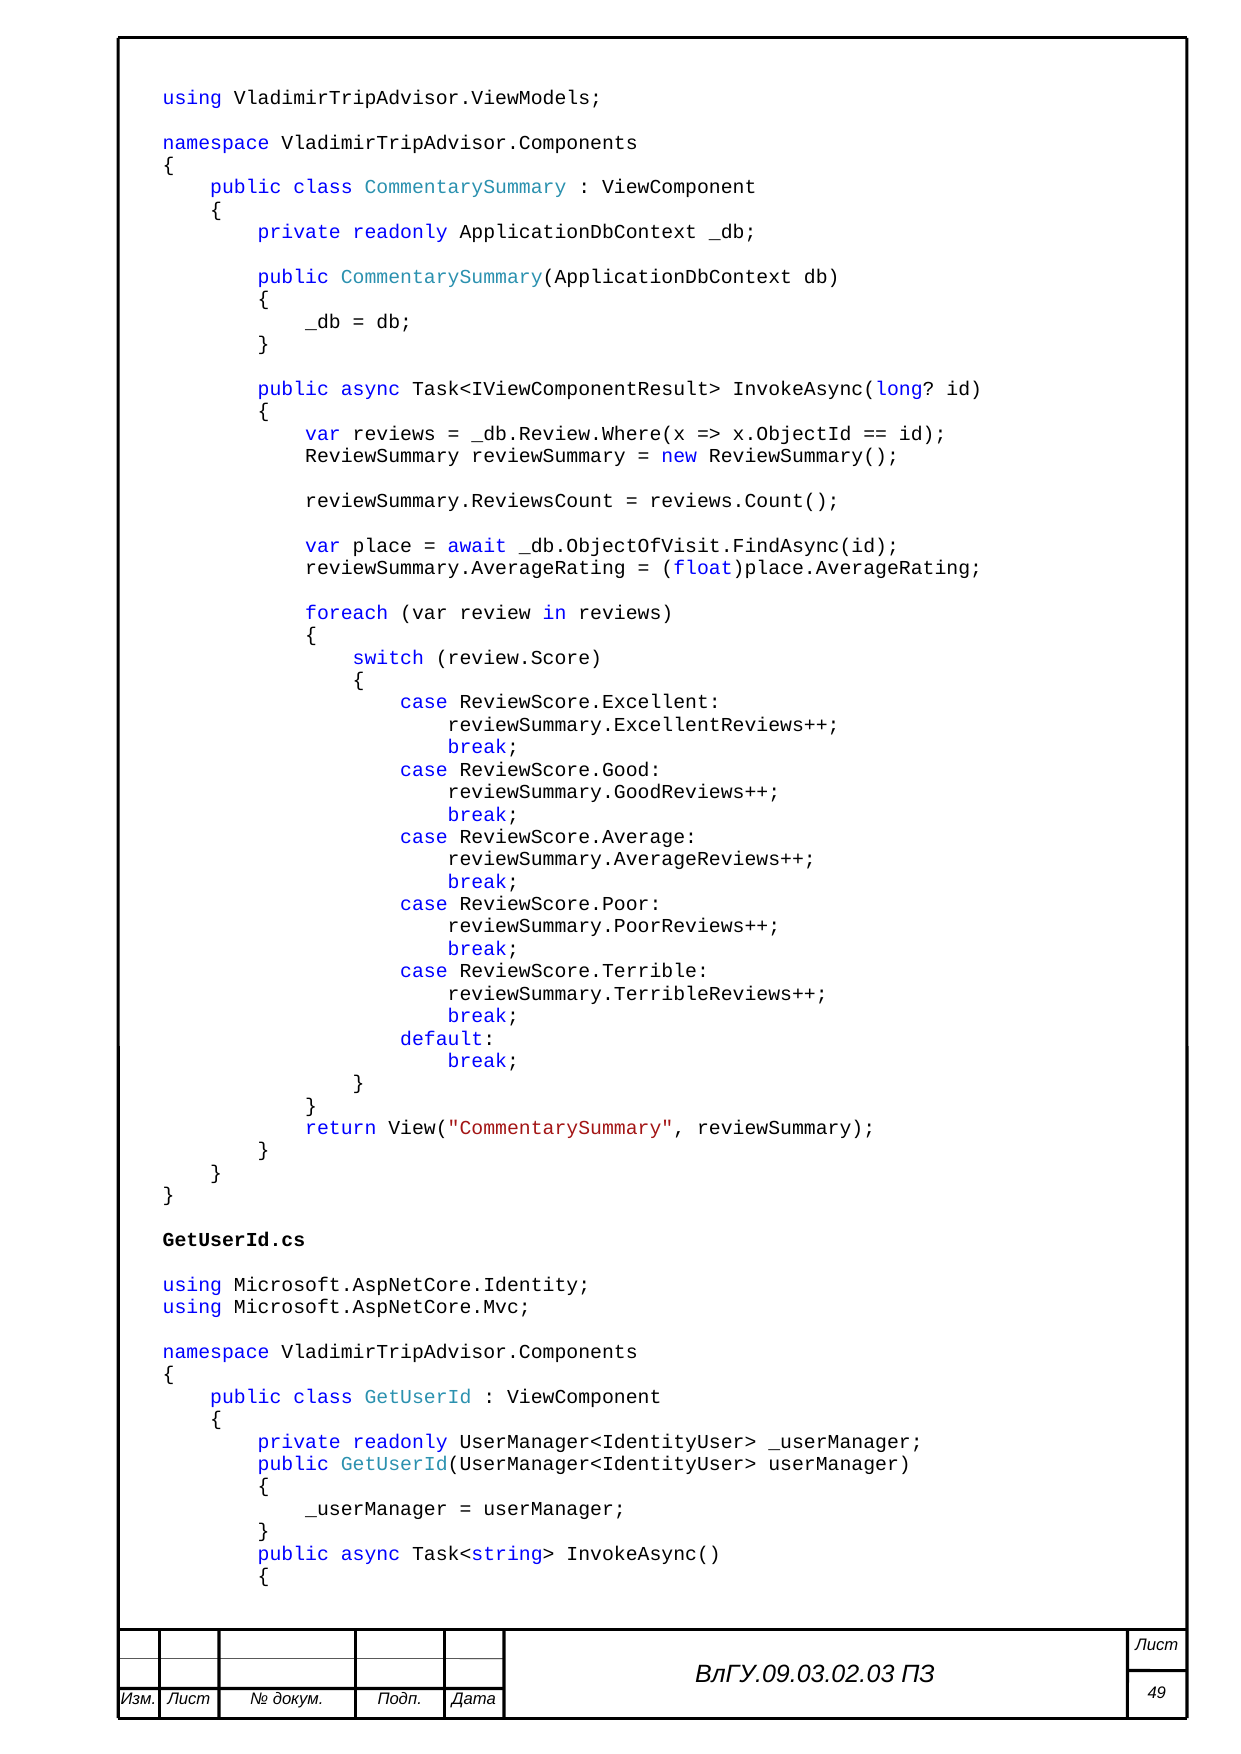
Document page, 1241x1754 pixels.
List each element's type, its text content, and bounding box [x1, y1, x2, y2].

text _userManager = userManager; [162, 1499, 1194, 1521]
text reviewSummary.ExcellentReviews++; [162, 715, 1194, 737]
text break; [162, 939, 1194, 961]
text { [162, 1409, 1194, 1432]
text break; [162, 1006, 1194, 1028]
text return View("CommentarySummary", reviewSummary); [162, 1118, 1194, 1140]
text break; [162, 1051, 1194, 1073]
text { [162, 200, 1194, 222]
text reviewSummary.ReviewsCount = reviews.Count(); [162, 491, 1194, 513]
text { [162, 1476, 1194, 1499]
text var place = await _db.ObjectOfVisit.FindAsync(id); [162, 536, 1194, 558]
text using Microsoft.AspNetCore.Mvc; [162, 1297, 1194, 1319]
text switch (review.Score) [162, 648, 1194, 670]
text break; [162, 872, 1194, 894]
text public async Task<string> InvokeAsync() [162, 1543, 1194, 1566]
text } [162, 1521, 1194, 1543]
text } [162, 1140, 1194, 1163]
text public GetUserId(UserManager<IdentityUser> userManager) [162, 1454, 1194, 1476]
text public class CommentarySummary : ViewComponent [162, 177, 1194, 200]
text { [162, 401, 1194, 424]
text _db = db; [162, 312, 1194, 334]
text public CommentarySummary(ApplicationDbContext db) [162, 267, 1194, 289]
text public async Task<IViewComponentResult> InvokeAsync(long? id) [162, 379, 1194, 401]
text } [162, 1185, 1194, 1208]
text { [162, 289, 1194, 312]
text { [162, 670, 1194, 692]
text { [162, 1364, 1194, 1387]
text reviewSummary.AverageRating = (float)place.AverageRating; [162, 558, 1194, 581]
text using VladimirTripAdvisor.ViewModels; [162, 88, 1194, 110]
text default: [162, 1028, 1194, 1051]
text break; [162, 737, 1194, 760]
text var reviews = _db.Review.Where(x => x.ObjectId == id); [162, 424, 1194, 446]
text reviewSummary.GoodReviews++; [162, 782, 1194, 804]
text { [162, 155, 1194, 177]
text case ReviewScore.Terrible: [162, 961, 1194, 984]
text reviewSummary.AverageReviews++; [162, 849, 1194, 872]
text { [162, 1566, 1194, 1588]
text namespace VladimirTripAdvisor.Components [162, 1342, 1194, 1364]
text namespace VladimirTripAdvisor.Components [162, 133, 1194, 155]
text private readonly UserManager<IdentityUser> _userManager; [162, 1432, 1194, 1454]
text case ReviewScore.Good: [162, 760, 1194, 782]
text break; [162, 804, 1194, 827]
text ReviewSummary reviewSummary = new ReviewSummary(); [162, 446, 1194, 468]
text GetUserId.cs [162, 1230, 1194, 1252]
text } [162, 334, 1194, 357]
text case ReviewScore.Excellent: [162, 692, 1194, 715]
text reviewSummary.TerribleReviews++; [162, 984, 1194, 1006]
text { [162, 625, 1194, 648]
text foreach (var review in reviews) [162, 603, 1194, 625]
text case ReviewScore.Average: [162, 827, 1194, 849]
text public class GetUserId : ViewComponent [162, 1387, 1194, 1409]
text using Microsoft.AspNetCore.Identity; [162, 1275, 1194, 1297]
text } [162, 1073, 1194, 1096]
text } [162, 1096, 1194, 1118]
text } [162, 1163, 1194, 1185]
text case ReviewScore.Poor: [162, 894, 1194, 916]
text reviewSummary.PoorReviews++; [162, 916, 1194, 939]
text private readonly ApplicationDbContext _db; [162, 222, 1194, 244]
